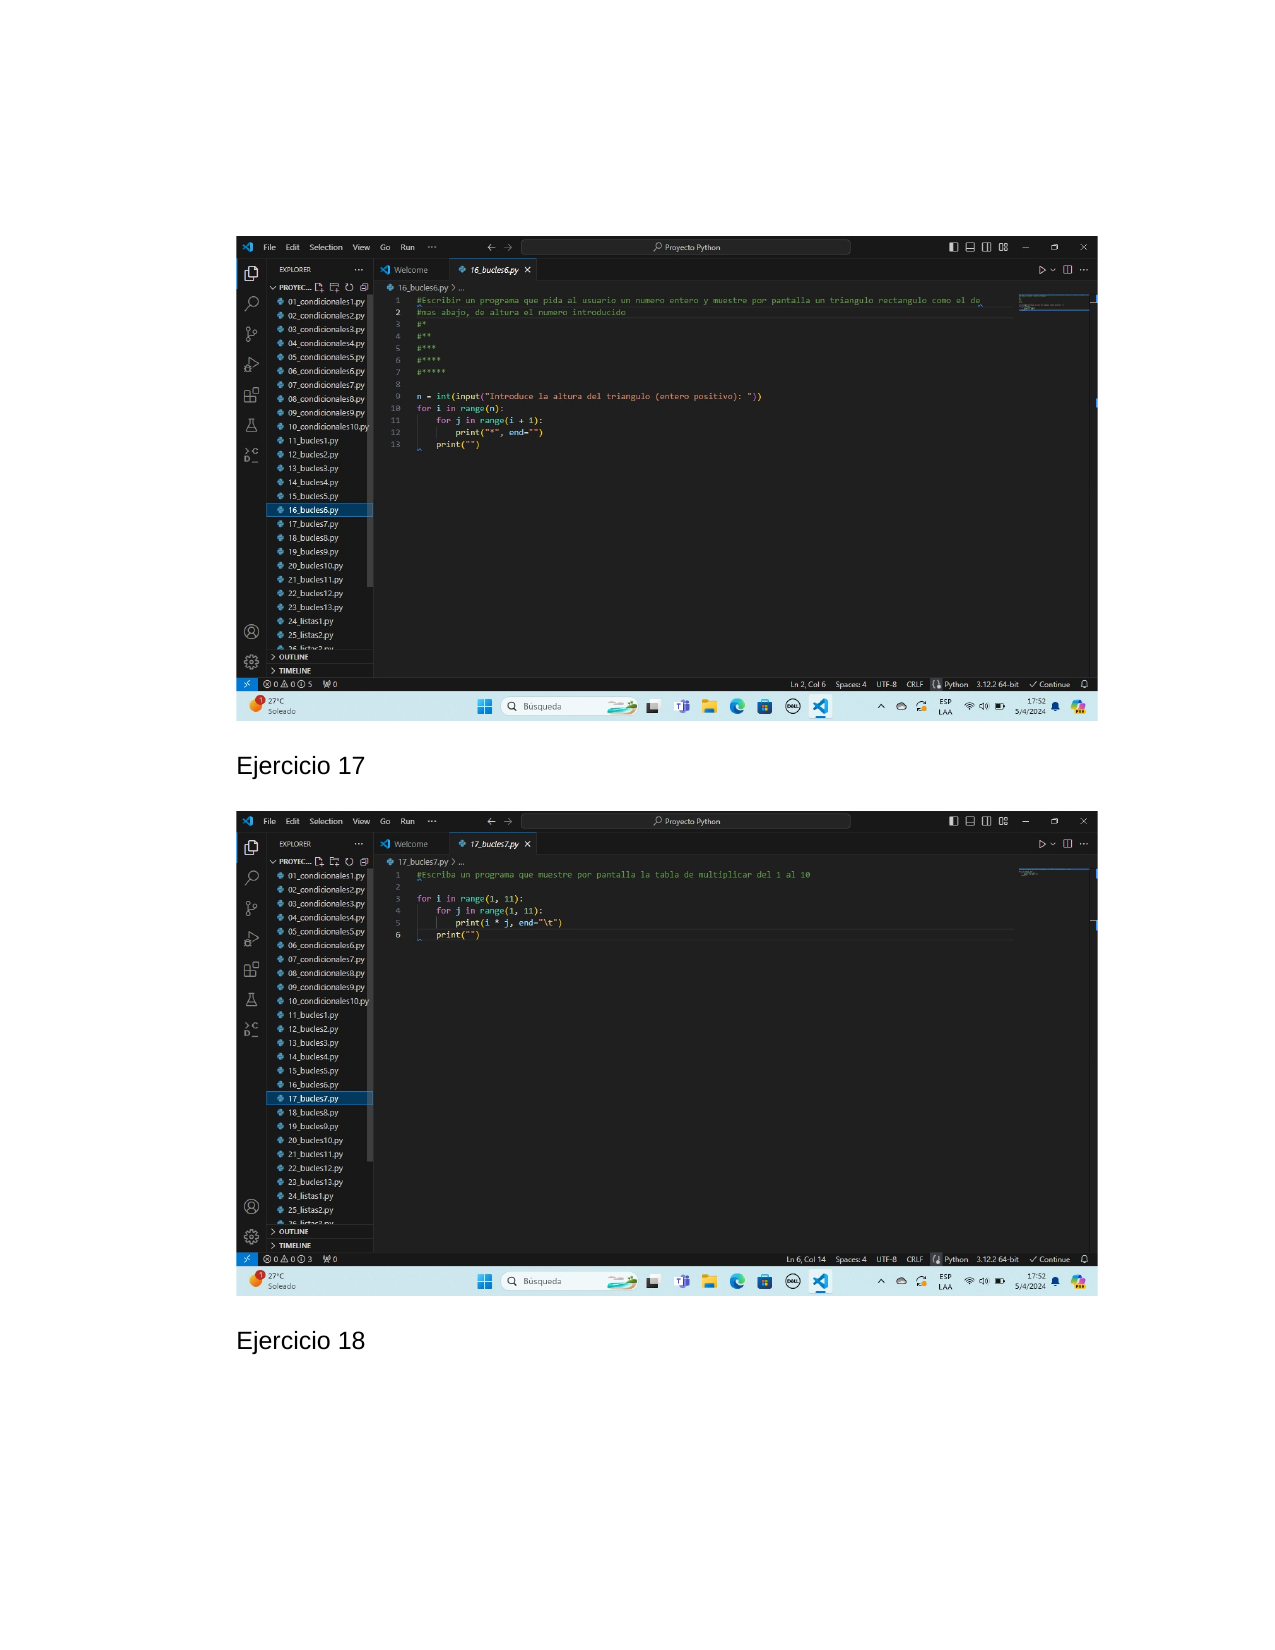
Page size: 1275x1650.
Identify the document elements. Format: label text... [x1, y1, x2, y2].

picture [236, 811, 1098, 1296]
picture [236, 236, 1098, 721]
text Ejercicio 17 [236, 751, 1098, 780]
text Ejercicio 18 [236, 1326, 1098, 1355]
